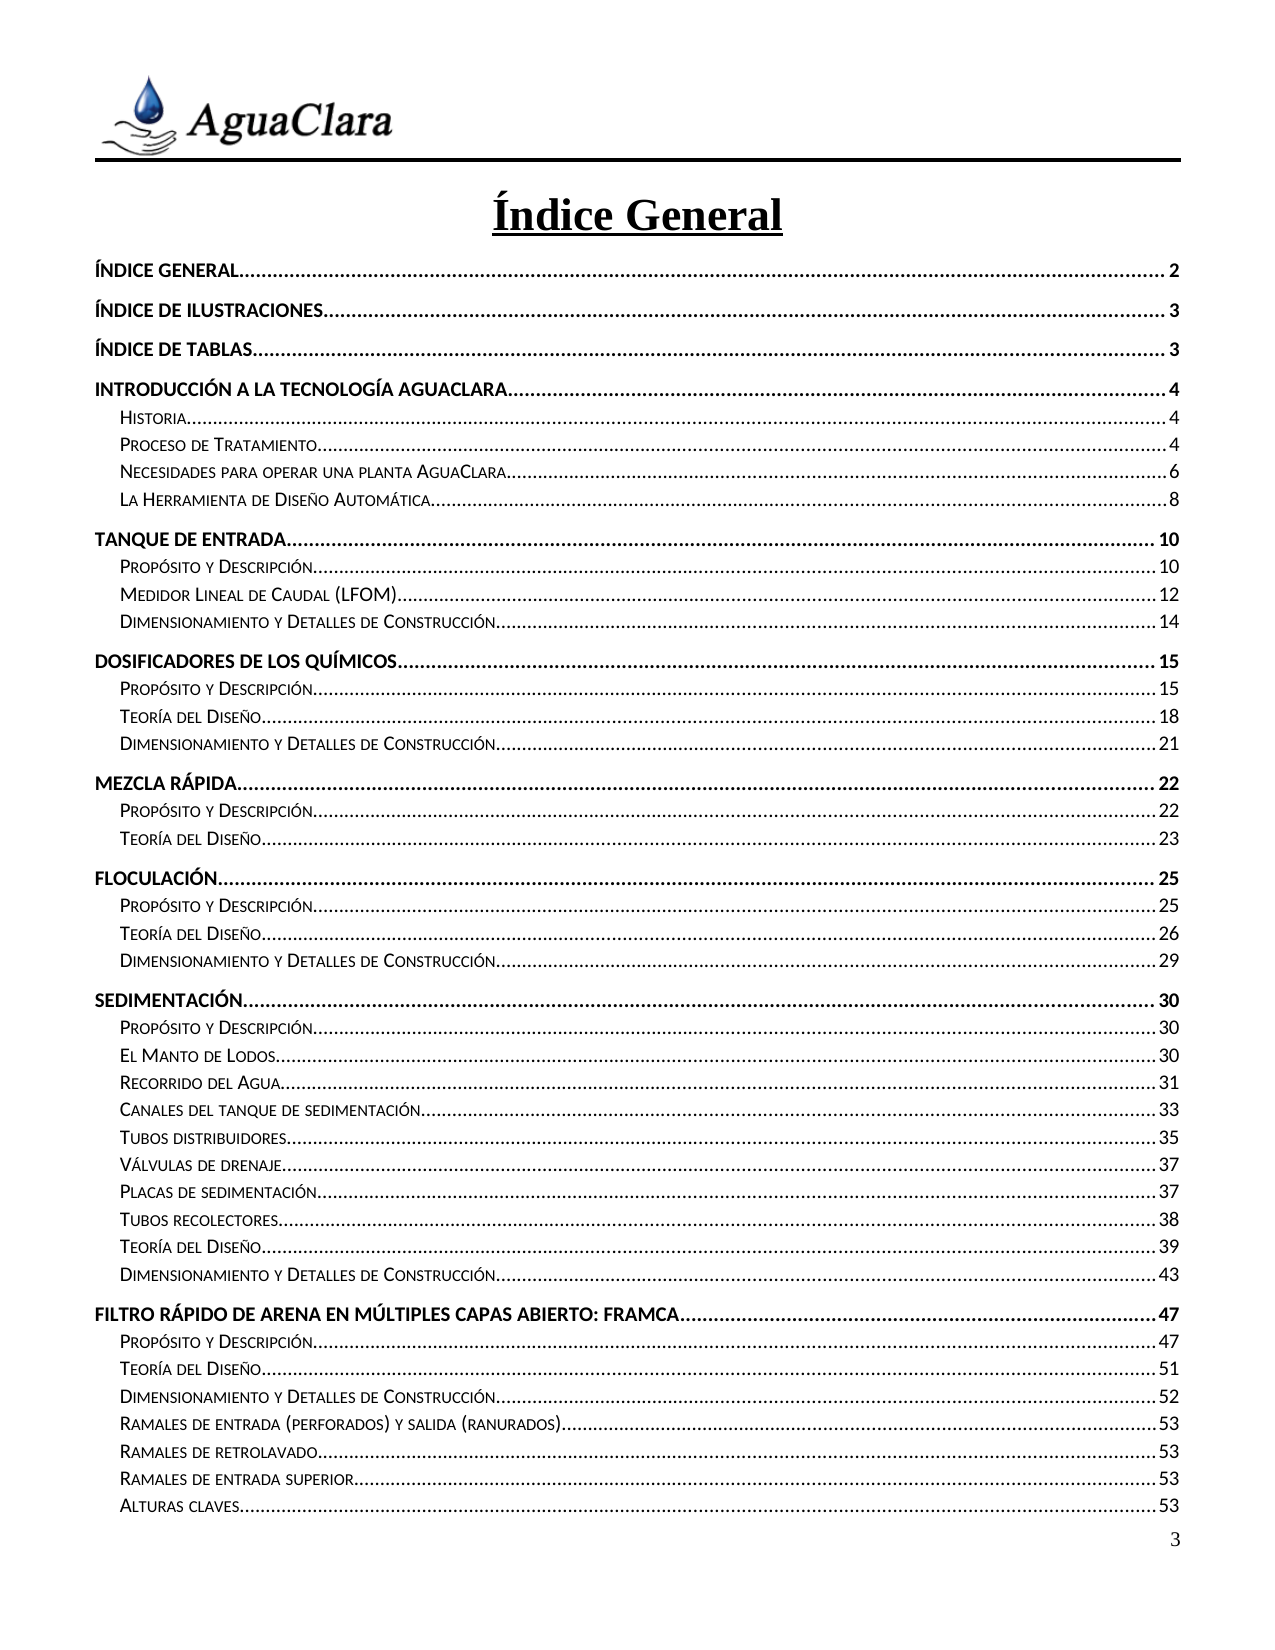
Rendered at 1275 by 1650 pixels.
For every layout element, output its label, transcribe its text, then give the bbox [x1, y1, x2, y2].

text Índice General 2 [94, 257, 1181, 282]
text Ramales de entrada superior 53 [119, 1465, 1181, 1491]
text Canales del tanque de sedimentación 33 [119, 1097, 1181, 1122]
text Dimensionamiento y Detalles de Construcción 21 [119, 730, 1181, 756]
text Filtro Rápido de Arena en Múltiples Capas Abierto: FRAMCA 47 [94, 1301, 1181, 1326]
text Índice de Tablas 3 [94, 337, 1181, 362]
text Sedimentación 30 [94, 987, 1181, 1012]
text Placas de sedimentación 37 [119, 1179, 1181, 1204]
text Dimensionamiento y Detalles de Construcción 14 [119, 608, 1181, 634]
text Tubos recolectores 38 [119, 1206, 1181, 1232]
text Propósito y Descripción 25 [119, 892, 1181, 918]
text Necesidades para operar una planta AguaClara 6 [119, 459, 1181, 484]
text Floculación 25 [94, 865, 1181, 890]
text Introducción a la Tecnología AguaClara 4 [94, 377, 1181, 402]
text Teoría del Diseño 39 [119, 1233, 1181, 1259]
text Ramales de retrolavado 53 [119, 1438, 1181, 1463]
text Medidor Lineal de Caudal (LFOM) 12 [119, 581, 1181, 606]
text Propósito y Descripción 10 [119, 553, 1181, 579]
text Dimensionamiento y Detalles de Construcción 29 [119, 947, 1181, 972]
text Recorrido del Agua 31 [119, 1069, 1181, 1094]
text Teoría del Diseño 23 [119, 825, 1181, 850]
text Válvulas de drenaje 37 [119, 1151, 1181, 1177]
text Tanque de Entrada 10 [94, 526, 1181, 551]
text Teoría del Diseño 26 [119, 920, 1181, 945]
text Propósito y Descripción 15 [119, 676, 1181, 701]
text Propósito y Descripción 30 [119, 1014, 1181, 1040]
picture [94, 75, 412, 158]
text La Herramienta de Diseño Automática 8 [119, 486, 1181, 512]
text Proceso de Tratamiento 4 [119, 431, 1181, 457]
subtitle Índice General [94, 187, 1181, 240]
text Ramales de entrada (perforados) y salida (ranurados) 53 [119, 1410, 1181, 1436]
text Mezcla Rápida 22 [94, 770, 1181, 796]
text Dimensionamiento y Detalles de Construcción 52 [119, 1383, 1181, 1408]
text Propósito y Descripción 47 [119, 1328, 1181, 1354]
text Índice de Ilustraciones 3 [94, 297, 1181, 322]
text Historia 4 [119, 404, 1181, 429]
text Teoría del Diseño 18 [261, 703, 1181, 728]
text El Manto de Lodos 30 [119, 1042, 1181, 1067]
text Tubos distribuidores 35 [119, 1124, 1181, 1149]
text Propósito y Descripción 22 [119, 798, 1181, 823]
text Dosificadores de los Químicos 15 [94, 648, 1181, 673]
text Teoría del Diseño 51 [119, 1356, 1181, 1381]
text Alturas claves 53 [119, 1493, 1181, 1518]
text Dimensionamiento y Detalles de Construcción 43 [119, 1261, 1181, 1286]
